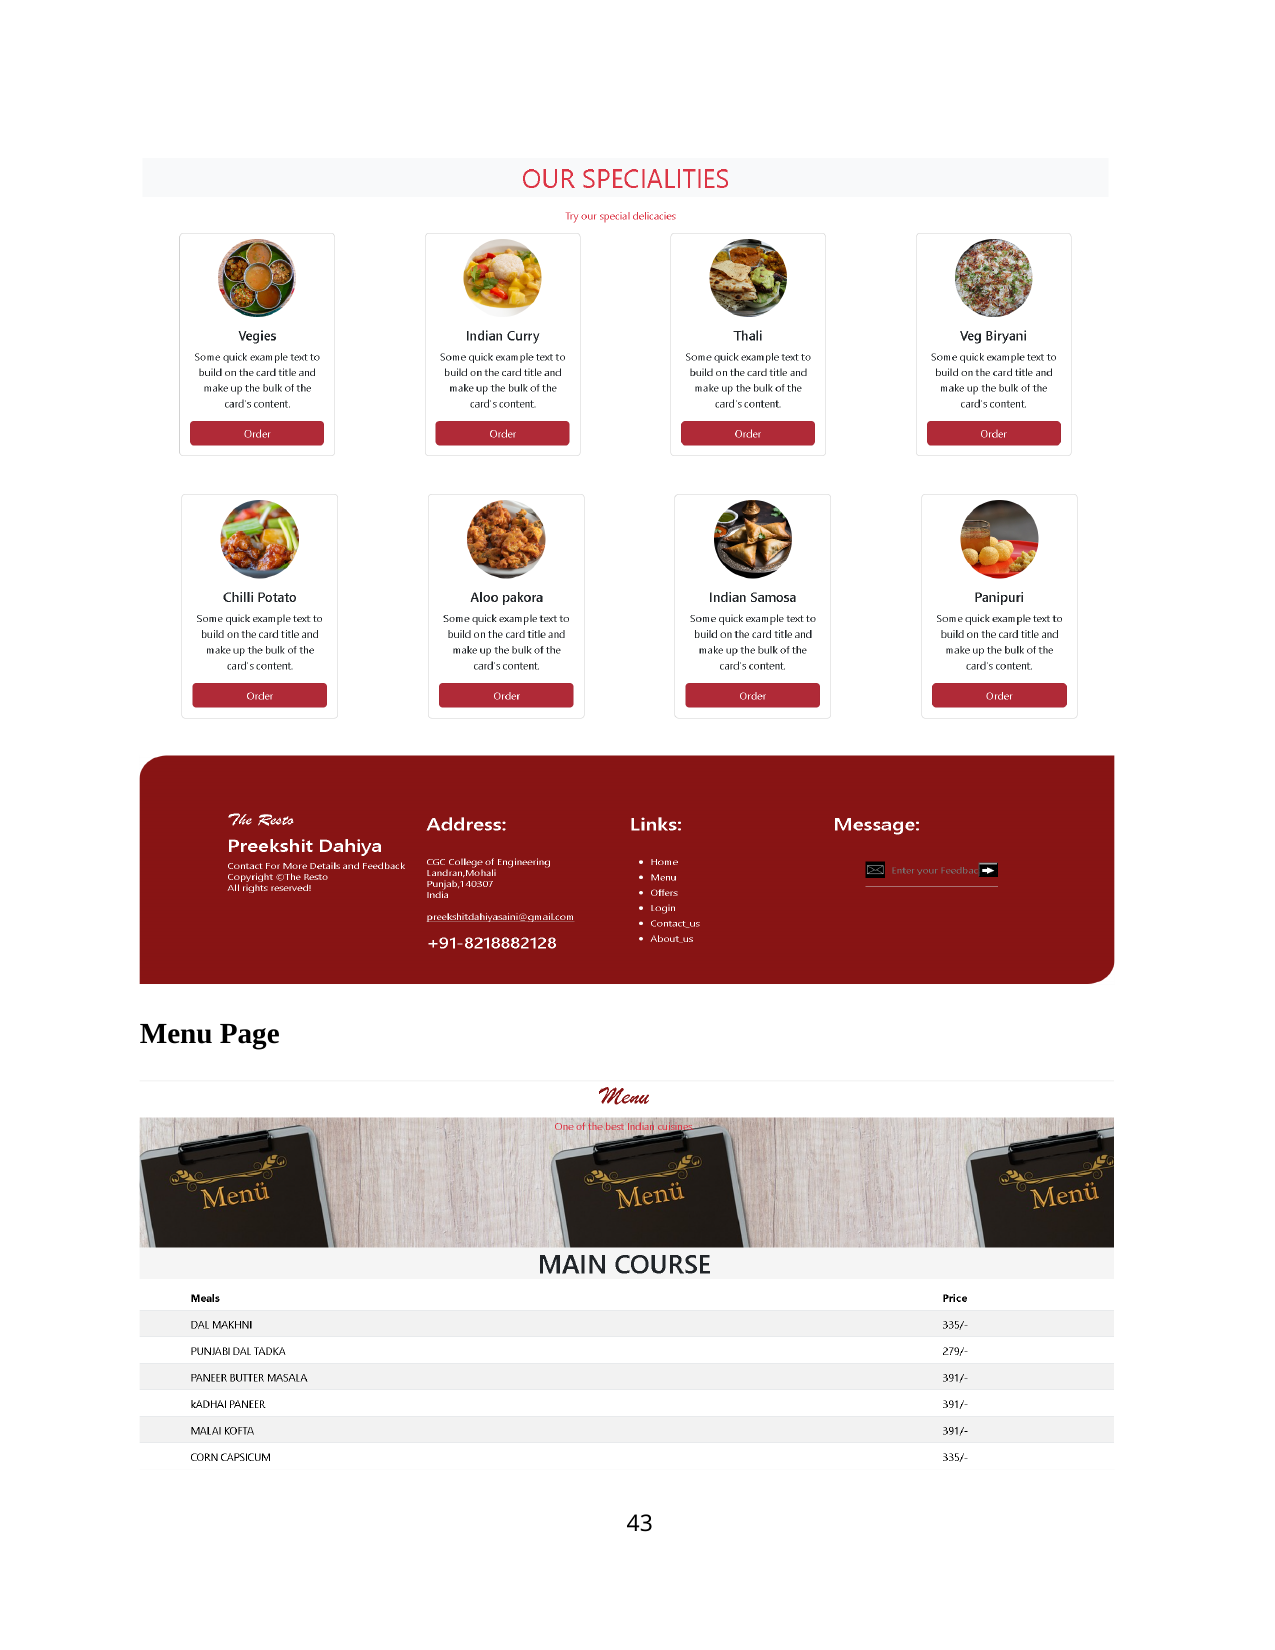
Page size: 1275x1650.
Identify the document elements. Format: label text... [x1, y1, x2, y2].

picture [139, 156, 1115, 458]
picture [139, 755, 1115, 985]
picture [139, 1080, 1115, 1470]
picture [139, 488, 1115, 724]
